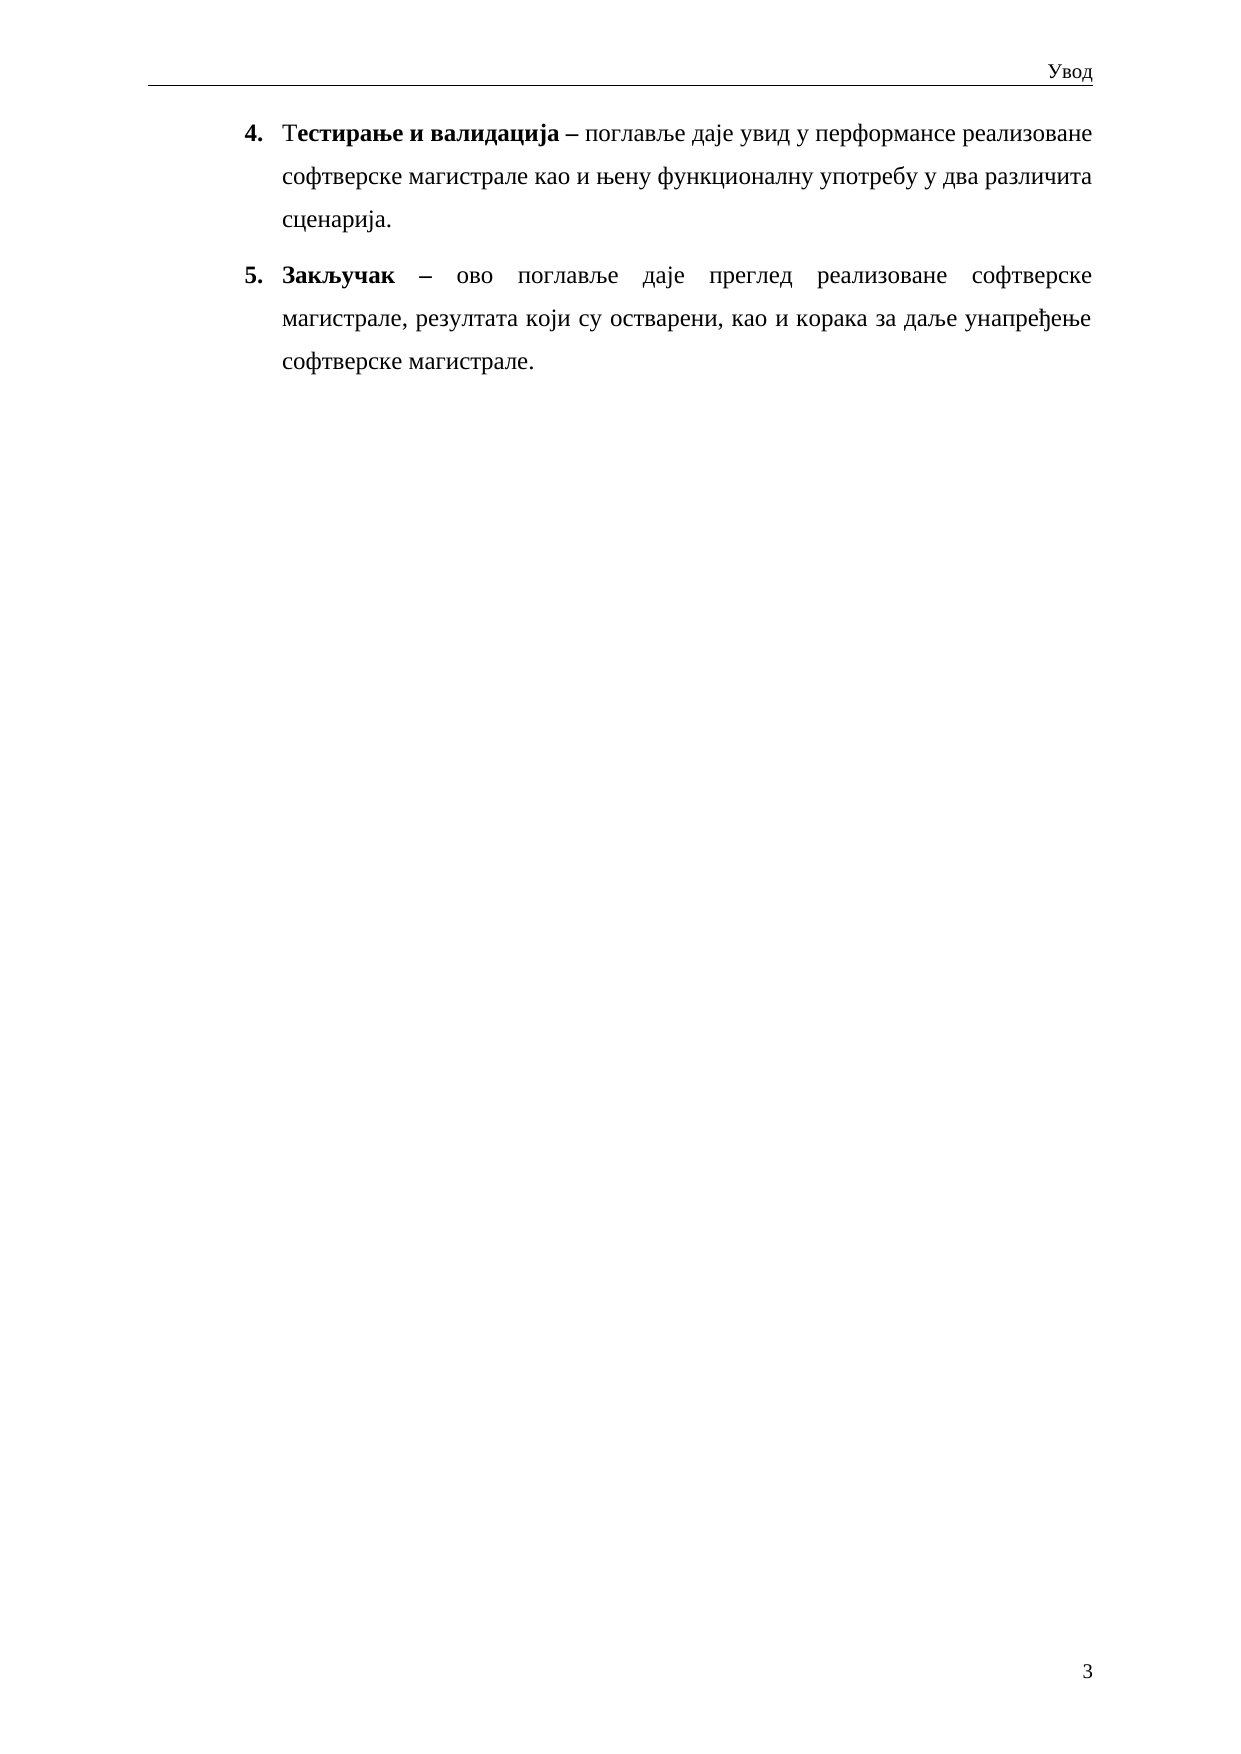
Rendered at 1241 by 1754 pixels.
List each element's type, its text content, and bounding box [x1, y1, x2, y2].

list Закључак – ово поглавље даје преглед реализоване софтверске магистрале, резултата који су остварени, као и корака за даље унапређење софтверске магистрале. [244, 260, 1093, 375]
list Тестирање и валидација – поглавље даје увид у перформансе реализоване софтверске магистрале као и њену функционалну употребу у два различита сценарија. [244, 118, 1093, 233]
